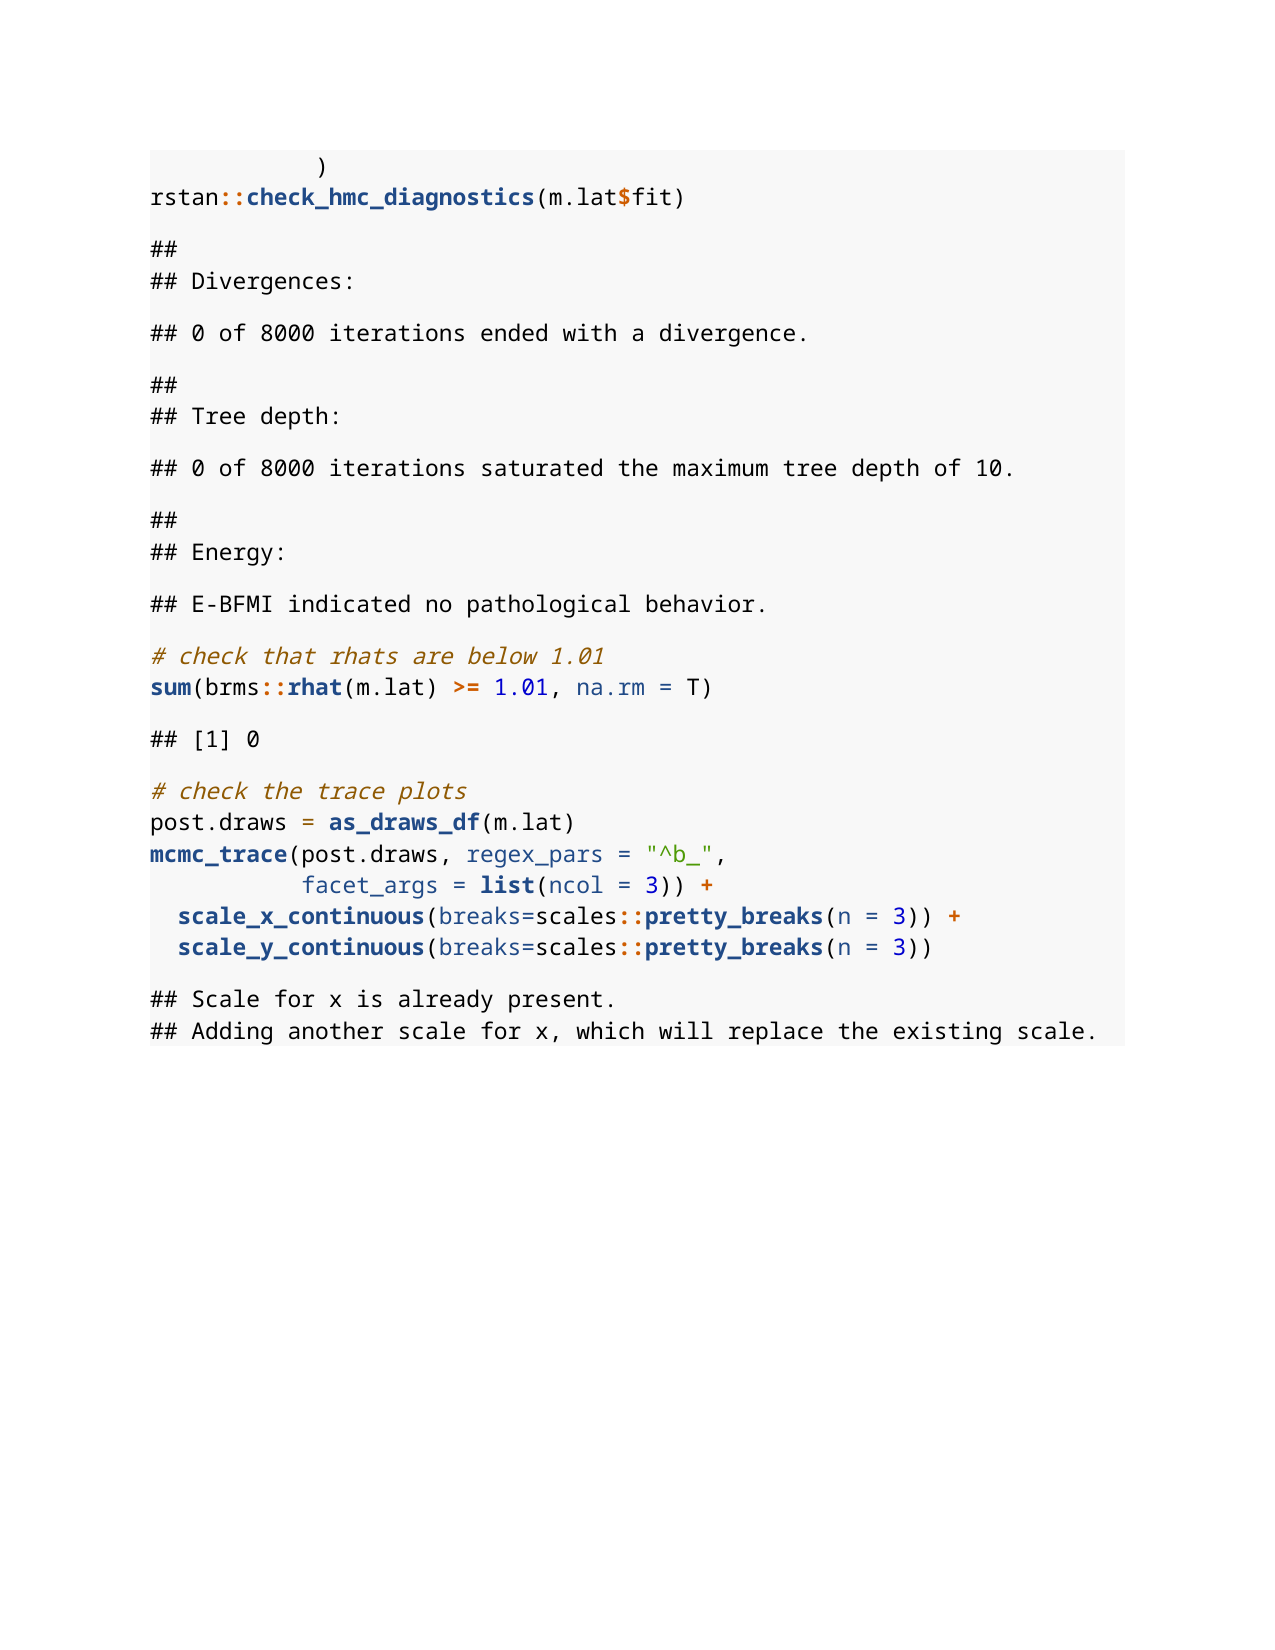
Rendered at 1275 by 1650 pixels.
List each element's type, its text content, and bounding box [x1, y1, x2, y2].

text ## ## Tree depth: [150, 369, 1125, 431]
text ## E-BFMI indicated no pathological behavior. [150, 587, 1125, 619]
text # check that rhats are below 1.01 sum(brms::rhat(m.lat) >= 1.01, na.rm = T) [150, 639, 1125, 702]
text # check the trace plots post.draws = as_draws_df(m.lat) mcmc_trace(post.draws, regex_pars = "^b_", facet_args = list(ncol = 3)) + scale_x_continuous(breaks=scales::pretty_breaks(n = 3)) + scale_y_continuous(breaks=scales::pretty_breaks(n = 3)) [150, 775, 1125, 962]
text ## ## Energy: [150, 504, 1125, 567]
text ## ## Divergences: [150, 233, 1125, 296]
text ## [1] 0 [150, 723, 1125, 754]
text ## Scale for x is already present. ## Adding another scale for x, which will replace the existing scale. [150, 983, 1125, 1046]
text ## 0 of 8000 iterations saturated the maximum tree depth of 10. [150, 452, 1125, 483]
text ## 0 of 8000 iterations ended with a divergence. [150, 317, 1125, 348]
